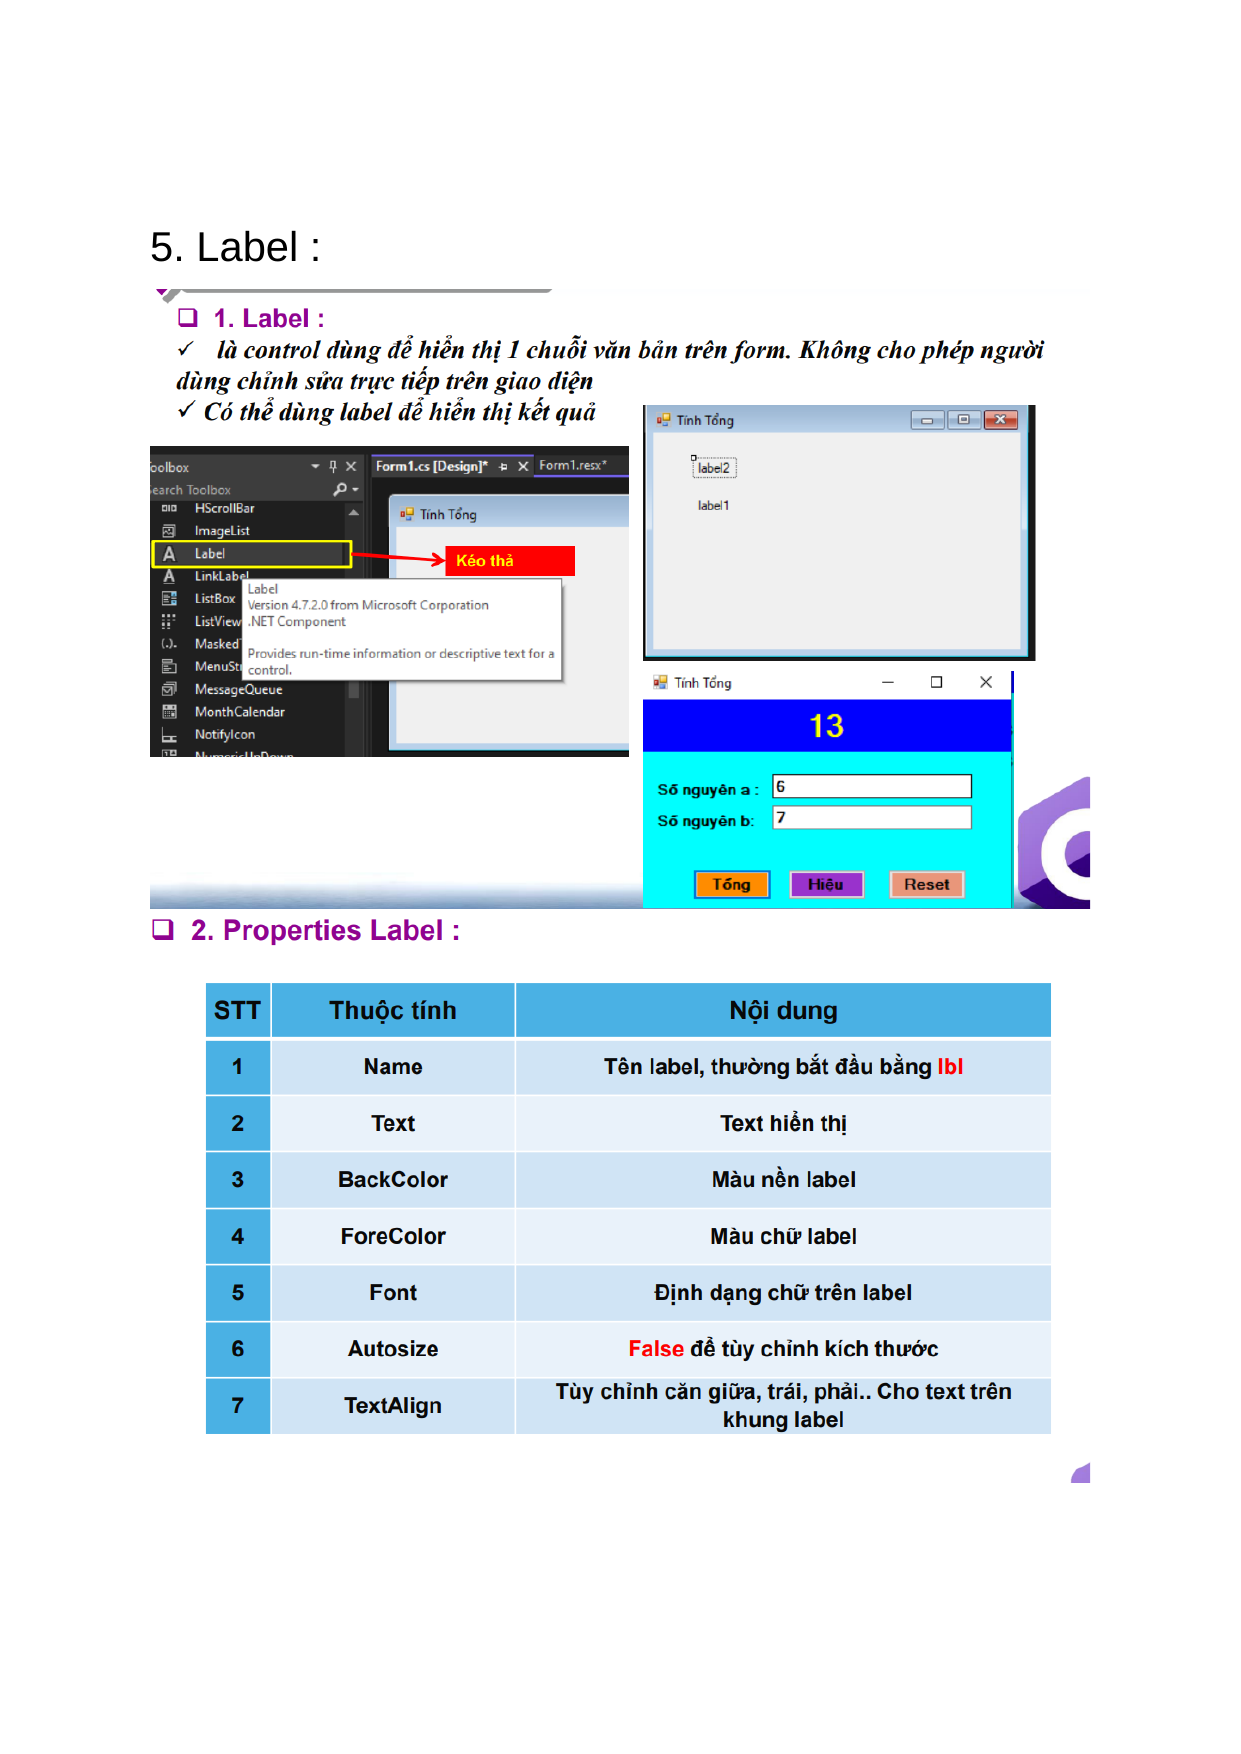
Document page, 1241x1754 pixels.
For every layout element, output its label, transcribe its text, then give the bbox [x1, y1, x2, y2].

subtitle 5. Label : [150, 222, 1090, 270]
picture [150, 912, 1091, 1483]
picture [150, 289, 1091, 909]
